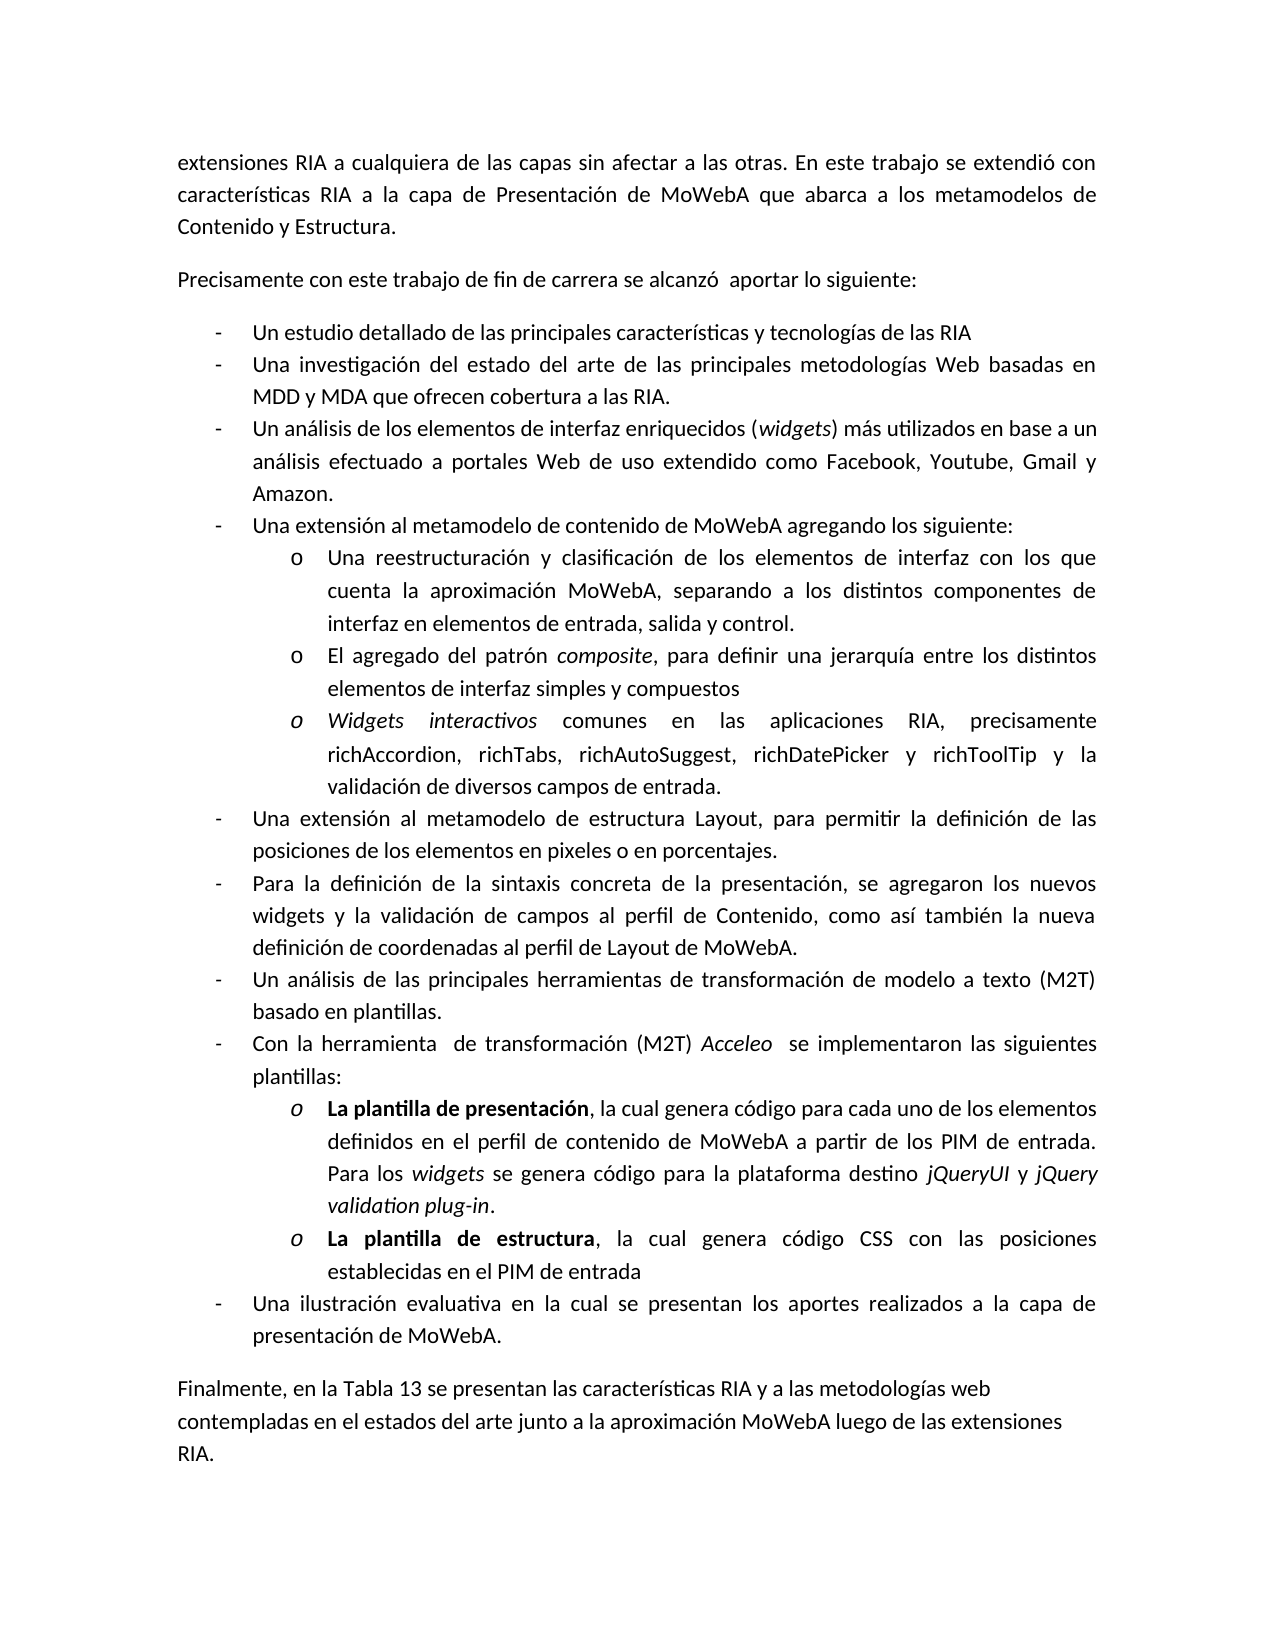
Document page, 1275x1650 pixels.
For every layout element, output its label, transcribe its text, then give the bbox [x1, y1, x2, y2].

list Un análisis de los elementos de interfaz enriquecidos (widgets) más utilizados en base a un análisis efectuado a portales Web de uso extendido como Facebook, Youtube, Gmail y Amazon. [215, 414, 1098, 507]
list Para la definición de la sintaxis concreta de la presentación, se agregaron los nuevos widgets y la validación de campos al perfil de Contenido, como así también la nueva definición de coordenadas al perfil de Layout de MoWebA. [215, 869, 1098, 961]
list Una extensión al metamodelo de contenido de MoWebA agregando los siguiente: [215, 511, 1098, 539]
list La plantilla de estructura, la cual genera código CSS con las posiciones establecidas en el PIM de entrada [290, 1224, 1098, 1285]
list Con la herramienta de transformación (M2T) Acceleo se implementaron las siguientes plantillas: [215, 1029, 1098, 1090]
text Precisamente con este trabajo de fin de carrera se alcanzó aportar lo siguiente: [177, 265, 1098, 293]
list Widgets interactivos comunes en las aplicaciones RIA, precisamente richAccordion, richTabs, richAutoSuggest, richDatePicker y richToolTip y la validación de diversos campos de entrada. [290, 707, 1098, 800]
list Una ilustración evaluativa en la cual se presentan los aportes realizados a la capa de presentación de MoWebA. [215, 1289, 1098, 1349]
list El agregado del patrón composite, para definir una jerarquía entre los distintos elementos de interfaz simples y compuestos [290, 641, 1098, 702]
list La plantilla de presentación, la cual genera código para cada uno de los elementos definidos en el perfil de contenido de MoWebA a partir de los PIM de entrada. Para los widgets se genera código para la plataforma destino jQueryUI y jQuery validation plug-in. [290, 1094, 1098, 1220]
list Una extensión al metamodelo de estructura Layout, para permitir la definición de las posiciones de los elementos en pixeles o en porcentajes. [215, 804, 1098, 864]
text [177, 148, 1098, 240]
list Un análisis de las principales herramientas de transformación de modelo a texto (M2T) basado en plantillas. [215, 965, 1098, 1025]
list Una reestructuración y clasificación de los elementos de interfaz con los que cuenta la aproximación MoWebA, separando a los distintos componentes de interfaz en elementos de entrada, salida y control. [290, 543, 1098, 637]
list Un estudio detallado de las principales características y tecnologías de las RIA [215, 318, 1098, 346]
list Una investigación del estado del arte de las principales metodologías Web basadas en MDD y MDA que ofrecen cobertura a las RIA. [215, 350, 1098, 410]
